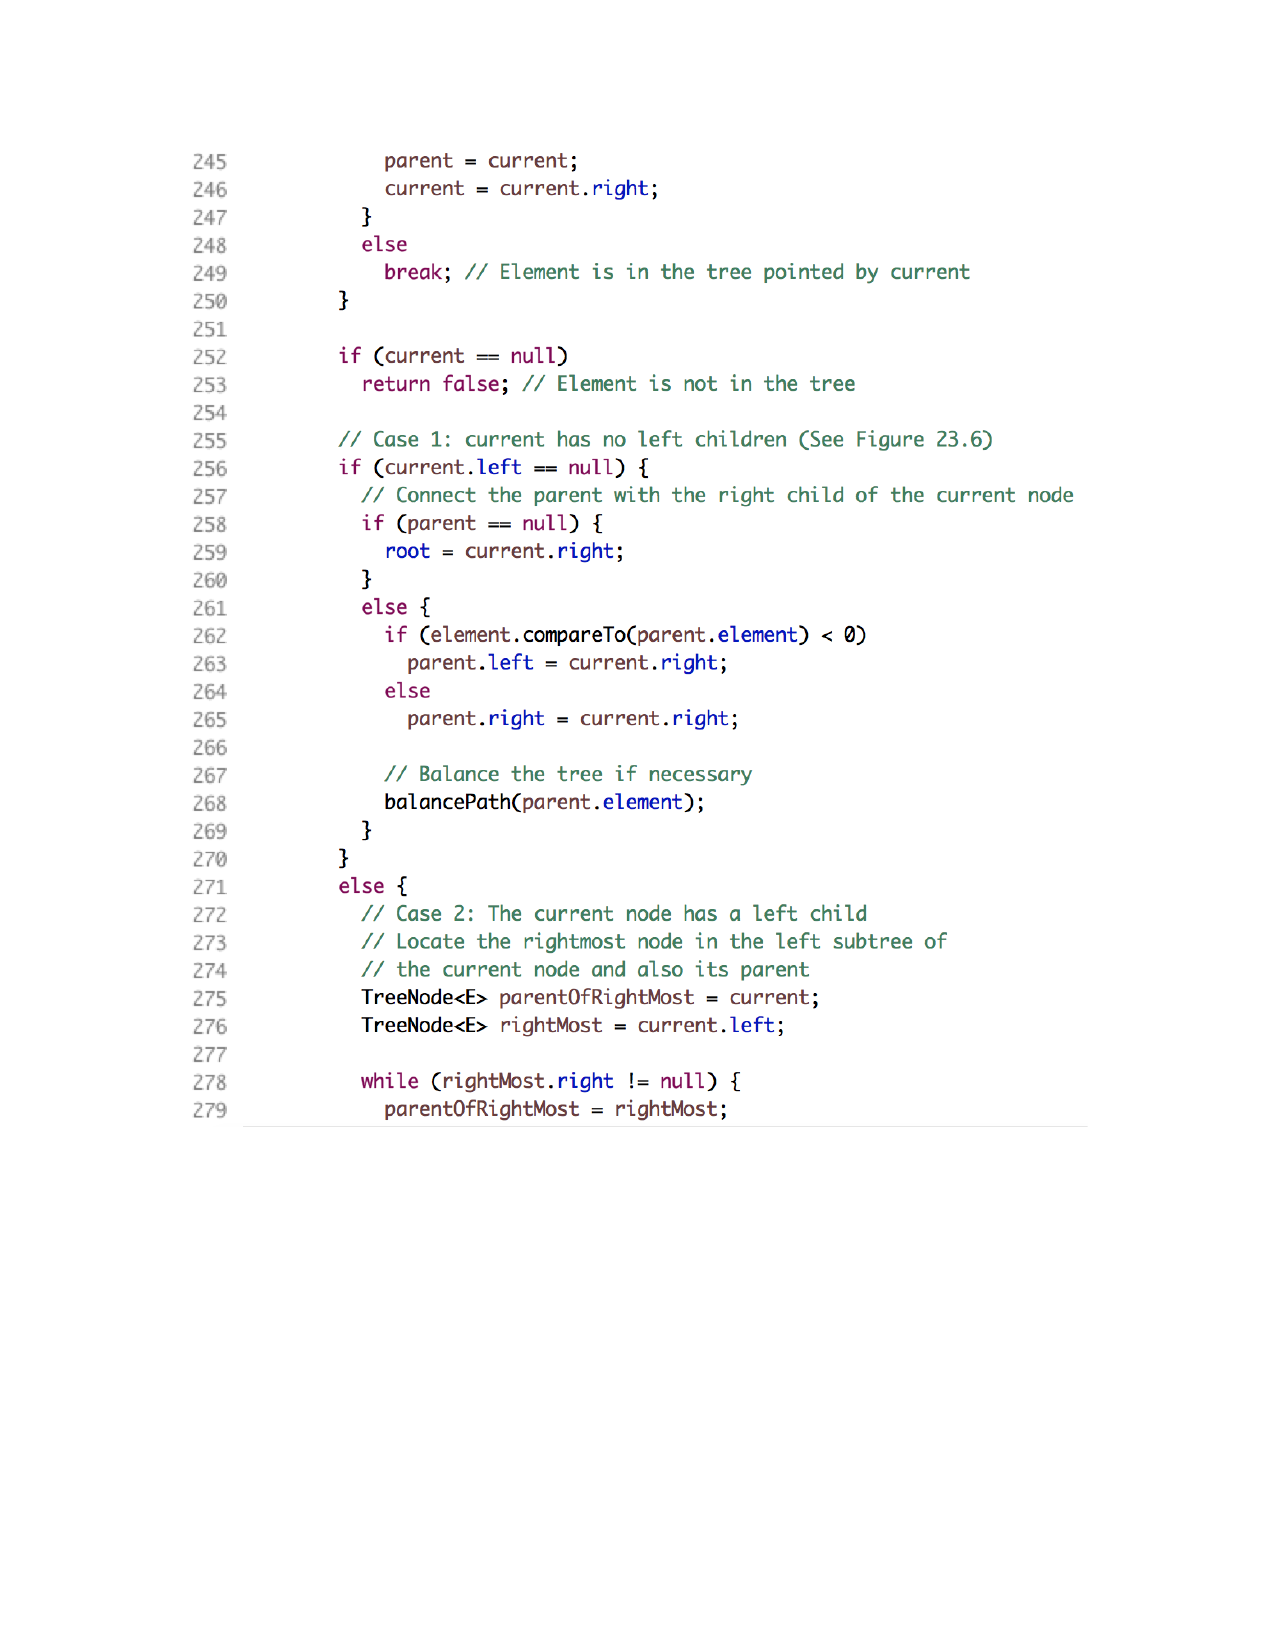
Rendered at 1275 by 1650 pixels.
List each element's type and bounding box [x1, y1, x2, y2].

picture [187, 150, 1088, 1127]
